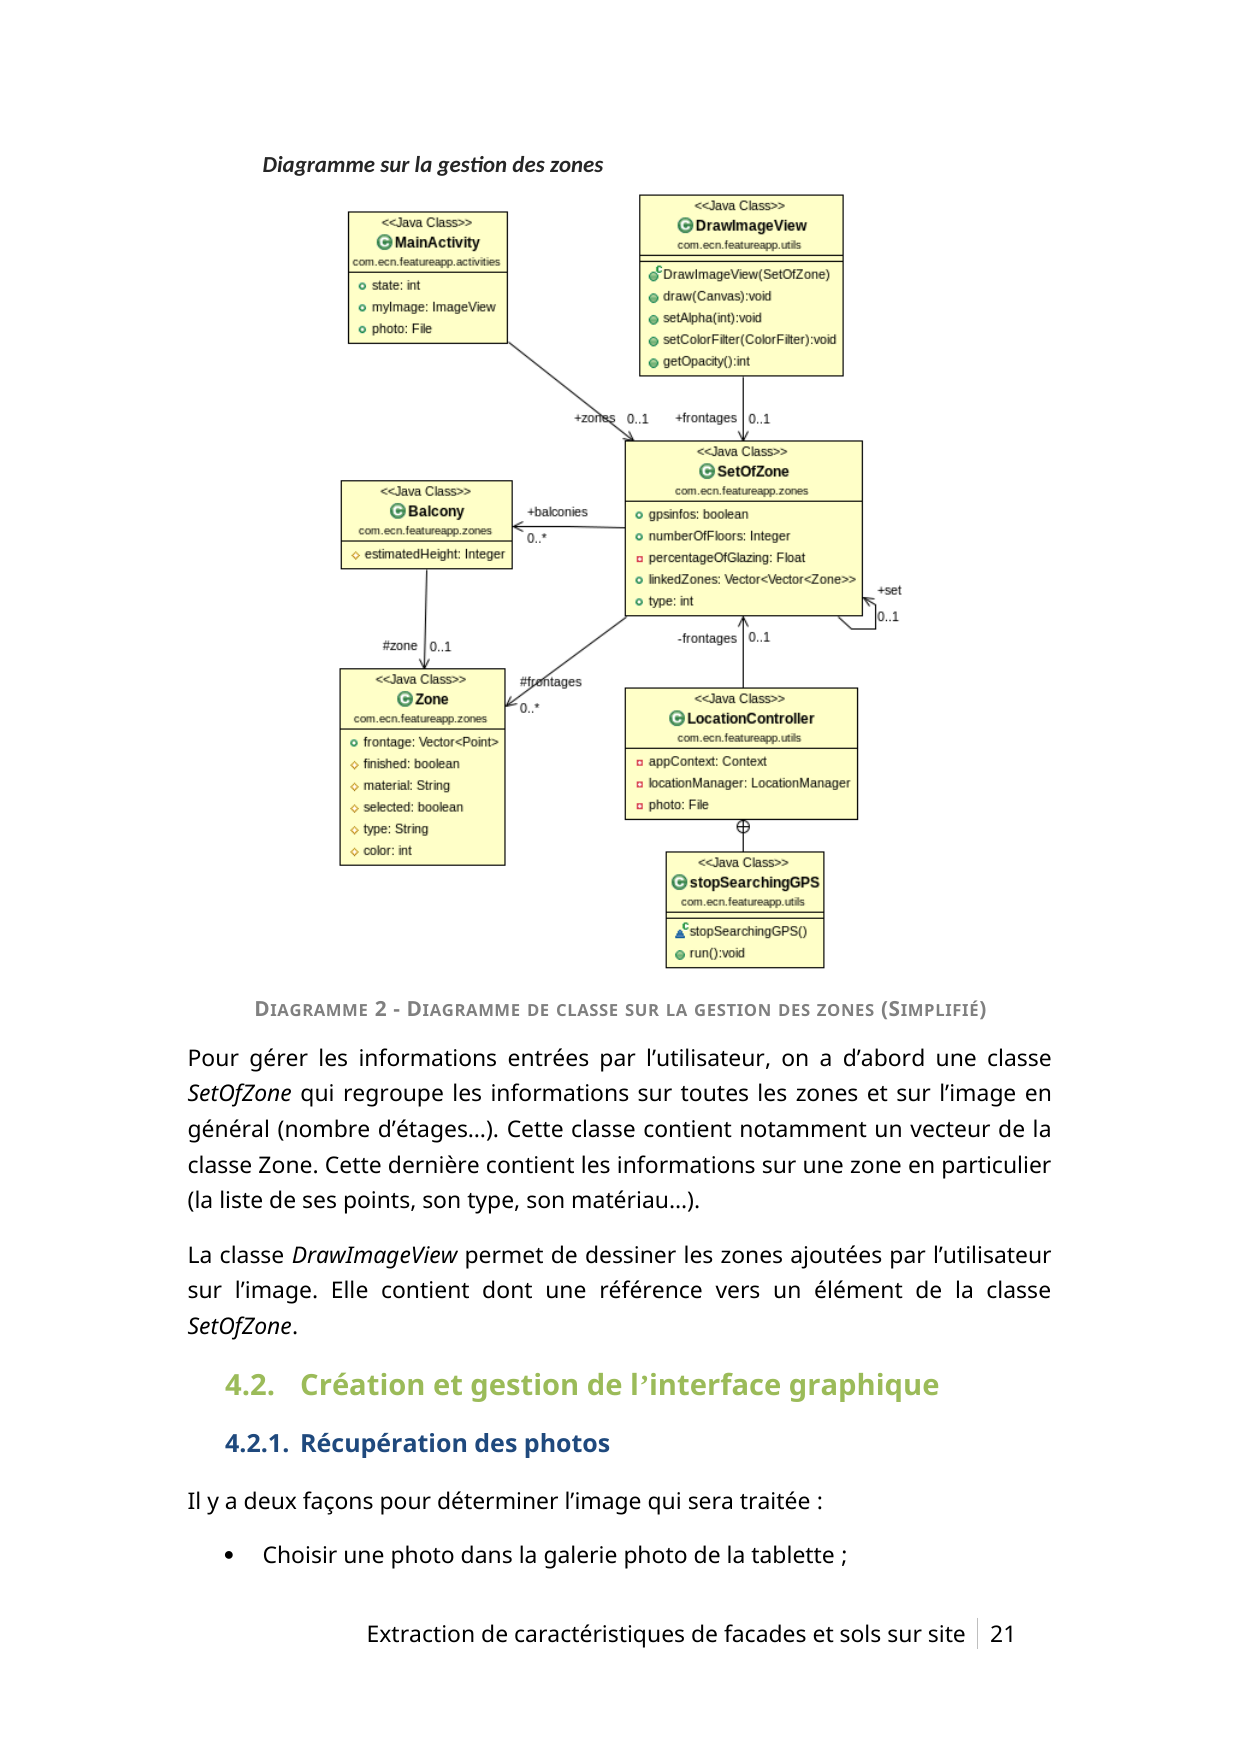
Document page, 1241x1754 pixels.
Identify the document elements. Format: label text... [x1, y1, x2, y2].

text La classe DrawImageView permet de dessiner les zones ajoutées par l’utilisateur sur l’image. Elle contient dont une référence vers un élément de la classe SetOfZone. [187, 1239, 1053, 1341]
picture [336, 192, 904, 972]
list Choisir une photo dans la galerie photo de la tablette ; [225, 1539, 1053, 1571]
subtitle Diagramme sur la gestion des zones [187, 150, 1053, 178]
subtitle Récupération des photos [225, 1426, 1053, 1460]
subtitle Création et gestion de l’interface graphique [225, 1364, 1053, 1404]
text Pour gérer les informations entrées par l’utilisateur, on a d’abord une classe SetOfZone qui regroupe les informations sur toutes les zones et sur l’image en général (nombre d’étages…). Cette classe contient notamment un vecteur de la classe Zone. Cette dernière contient les informations sur une zone en particulier (la liste de ses points, son type, son matériau…). [187, 1042, 1053, 1216]
text Il y a deux façons pour déterminer l’image qui sera traitée : [187, 1485, 1053, 1516]
